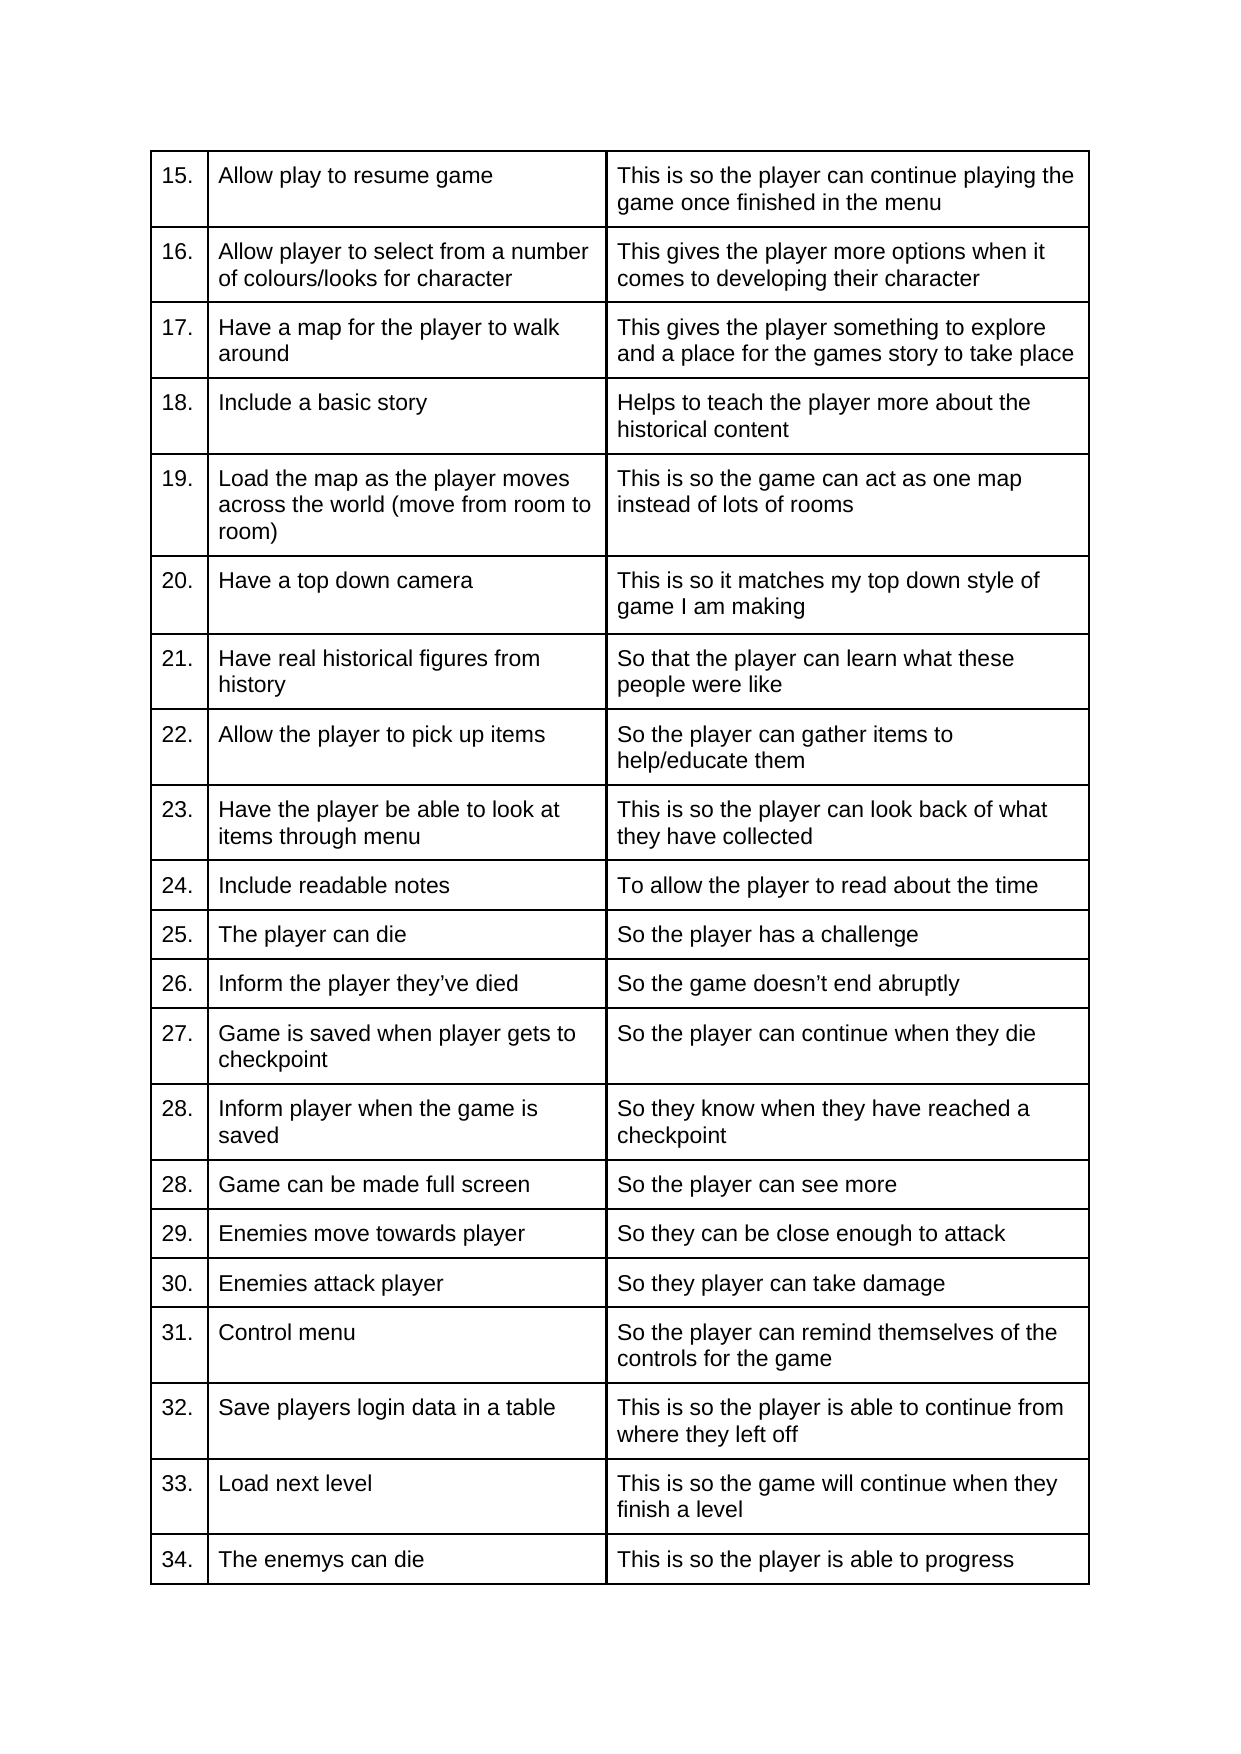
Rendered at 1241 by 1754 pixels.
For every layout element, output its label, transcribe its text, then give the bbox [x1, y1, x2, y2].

table_cell So the player can remind themselves of the controls for the game [608, 1308, 1088, 1382]
table_cell Have a map for the player to walk around [209, 303, 605, 377]
table_cell 26. [152, 960, 207, 1007]
table_cell 25. [152, 911, 207, 958]
table_cell 17. [152, 303, 207, 377]
table_cell Game can be made full screen [209, 1161, 605, 1208]
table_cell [608, 1535, 1088, 1582]
table_cell So the player can see more [608, 1161, 1088, 1208]
table_cell 22. [152, 710, 207, 784]
table_cell 32. [152, 1384, 207, 1457]
table_cell Load the map as the player moves across the world (move from room to room) [209, 455, 605, 554]
table_cell So they know when they have reached a checkpoint [608, 1085, 1088, 1158]
table_cell This is so the game will continue when they finish a level [608, 1460, 1088, 1533]
table_cell Game is saved when player gets to checkpoint [209, 1009, 605, 1083]
table_cell 23. [152, 786, 207, 859]
table_cell 21. [152, 635, 207, 708]
table_cell So they can be close enough to attack [608, 1210, 1088, 1257]
table_cell 16. [152, 228, 207, 301]
table_cell 18. [152, 379, 207, 452]
table_cell 15. [152, 152, 207, 226]
table_cell Load next level [209, 1460, 605, 1533]
table_cell The player can die [209, 911, 605, 958]
table_cell Helps to teach the player more about the historical content [608, 379, 1088, 452]
table_cell Allow play to resume game [209, 152, 605, 226]
table_cell This is so it matches my top down style of game I am making [608, 557, 1088, 632]
table_cell 30. [152, 1259, 207, 1306]
table_cell So the player can continue when they die [608, 1009, 1088, 1083]
table_cell 34. [152, 1535, 207, 1582]
table_cell This is so the player can continue playing the game once finished in the menu [608, 152, 1088, 226]
table_cell This gives the player more options when it comes to developing their character [608, 228, 1088, 301]
table_cell Inform the player they’ve died [209, 960, 605, 1007]
table_cell So they player can take damage [608, 1259, 1088, 1306]
table_cell 27. [152, 1009, 207, 1083]
table_cell Allow the player to pick up items [209, 710, 605, 784]
table_cell 33. [152, 1460, 207, 1533]
table_cell Allow player to select from a number of colours/looks for character [209, 228, 605, 301]
table_cell So the player can gather items to help/educate them [608, 710, 1088, 784]
table_cell Enemies move towards player [209, 1210, 605, 1257]
table_cell So that the player can learn what these people were like [608, 635, 1088, 708]
table_cell 29. [152, 1210, 207, 1257]
table_cell Have the player be able to look at items through menu [209, 786, 605, 859]
table_cell Save players login data in a table [209, 1384, 605, 1457]
table_cell So the game doesn’t end abruptly [608, 960, 1088, 1007]
table_cell This gives the player something to explore and a place for the games story to take place [608, 303, 1088, 377]
table_cell 31. [152, 1308, 207, 1382]
table_cell Enemies attack player [209, 1259, 605, 1306]
table_cell 24. [152, 861, 207, 909]
table_cell To allow the player to read about the time [608, 861, 1088, 909]
table_cell Have a top down camera [209, 557, 605, 632]
table_cell The enemys can die [209, 1535, 605, 1582]
table_cell This is so the player can look back of what they have collected [608, 786, 1088, 859]
table_cell Include readable notes [209, 861, 605, 909]
table_cell This is so the game can act as one map instead of lots of rooms [608, 455, 1088, 554]
table_cell Have real historical figures from history [209, 635, 605, 708]
table_cell 28. [152, 1085, 207, 1158]
table_cell 20. [152, 557, 207, 632]
table_cell So the player has a challenge [608, 911, 1088, 958]
table_cell This is so the player is able to continue from where they left off [608, 1384, 1088, 1457]
table_cell Include a basic story [209, 379, 605, 452]
table_cell 28. [152, 1161, 207, 1208]
table_cell Control menu [209, 1308, 605, 1382]
table_cell Inform player when the game is saved [209, 1085, 605, 1158]
table_cell 19. [152, 455, 207, 554]
